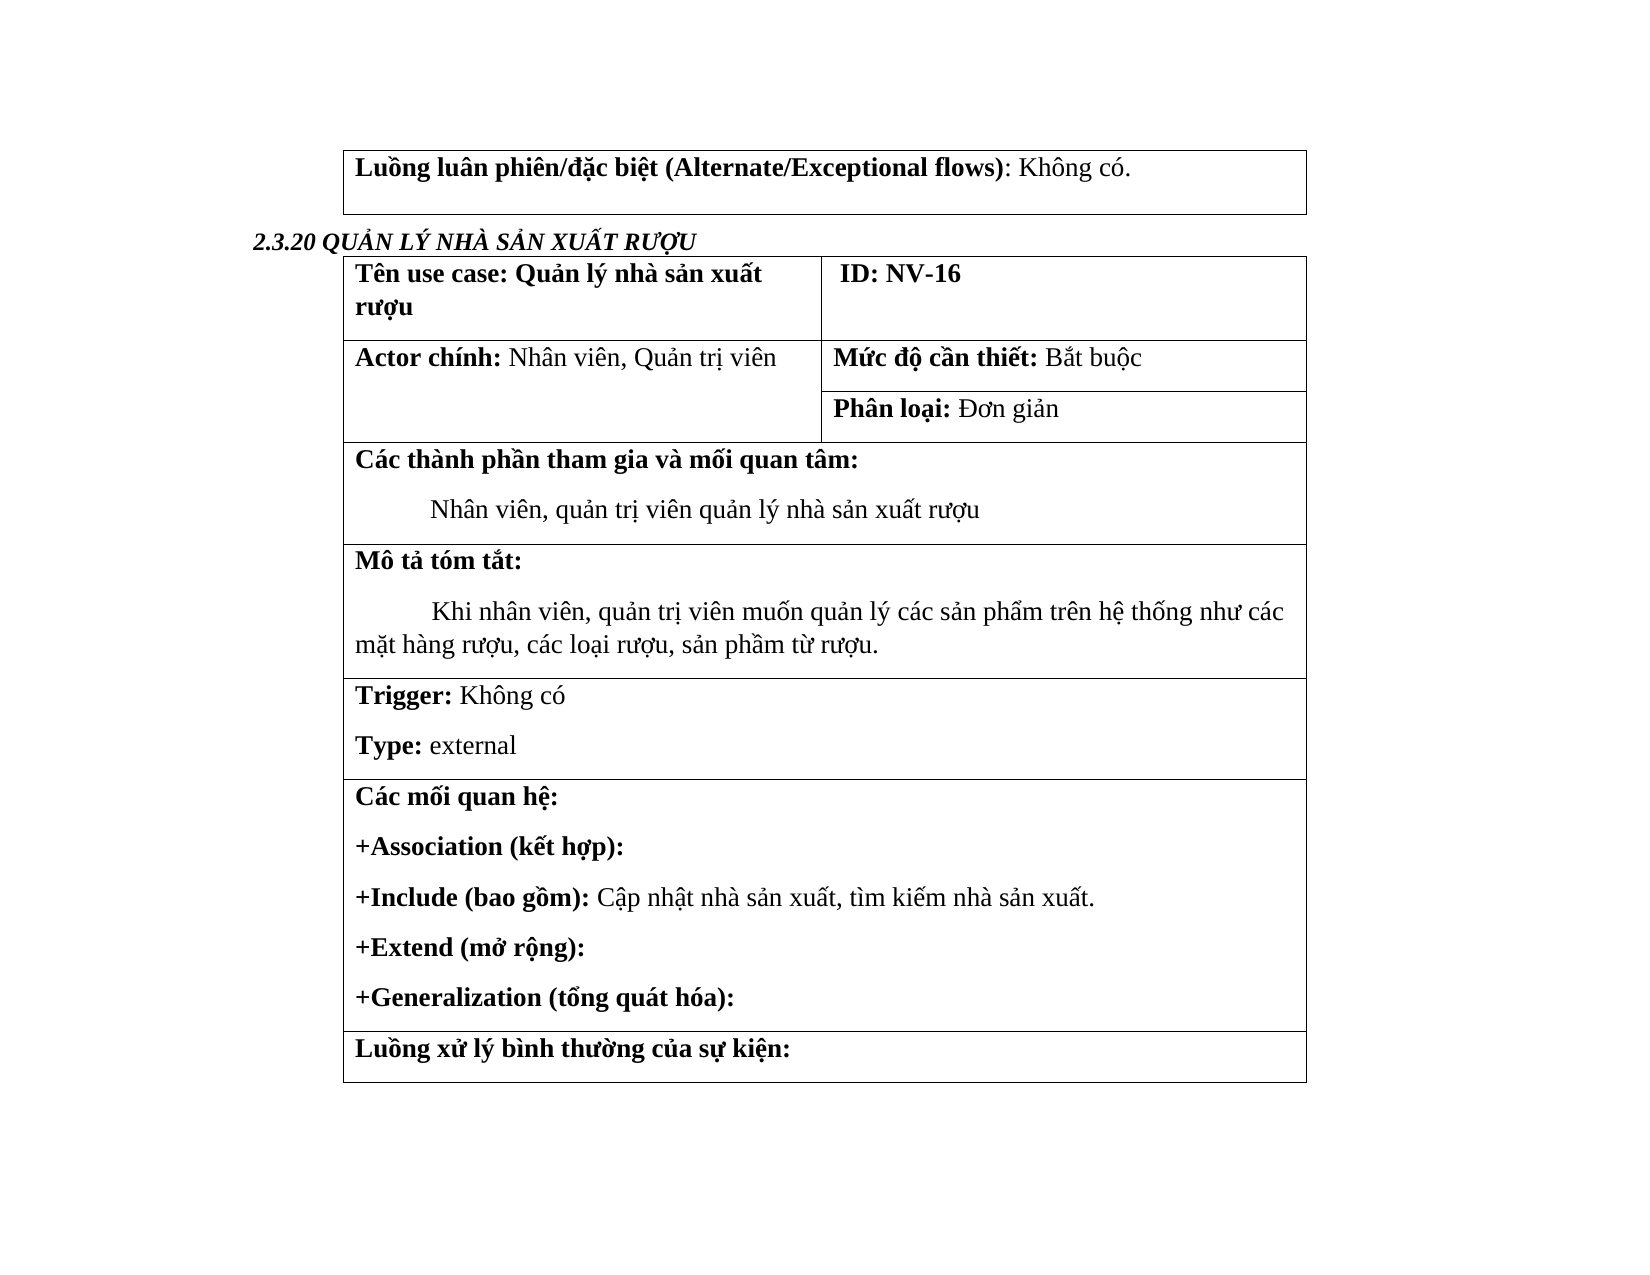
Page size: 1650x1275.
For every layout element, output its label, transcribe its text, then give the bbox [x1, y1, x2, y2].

table_cell Actor chính: Nhân viên, Quản trị viên [344, 341, 821, 442]
table_cell Mô tả tóm tắt: Khi nhân viên, quản trị viên muốn quản lý các sản phẩm trên hệ thống như các mặt hàng rượu, các loại rượu, sản phầm từ rượu. [344, 545, 1306, 678]
table_cell Các thành phần tham gia và mối quan tâm: Nhân viên, quản trị viên quản lý nhà sản xuất rượu [344, 443, 1306, 543]
table_cell Trigger: Không có Type: external [344, 679, 1306, 779]
table_header ID: NV-16 [822, 257, 1306, 340]
table_cell Các mối quan hệ: +Association (kết hợp): +Include (bao gồm): Cập nhật nhà sản xuất, tìm kiếm nhà sản xuất. +Extend (mở rộng): +Generalization (tổng quát hóa): [344, 780, 1306, 1031]
table_cell Mức độ cần thiết: Bắt buộc [822, 341, 1306, 391]
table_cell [344, 1032, 1306, 1082]
table_cell Phân loại: Đơn giản [822, 392, 1306, 442]
table_header Tên use case: Quản lý nhà sản xuất rượu [344, 257, 821, 340]
subtitle 2.3.20 QUẢN LÝ NHÀ SẢN XUẤT RƯỢU [253, 227, 1492, 256]
table_cell Luồng luân phiên/đặc biệt (Alternate/Exceptional flows): Không có. [344, 151, 1306, 214]
